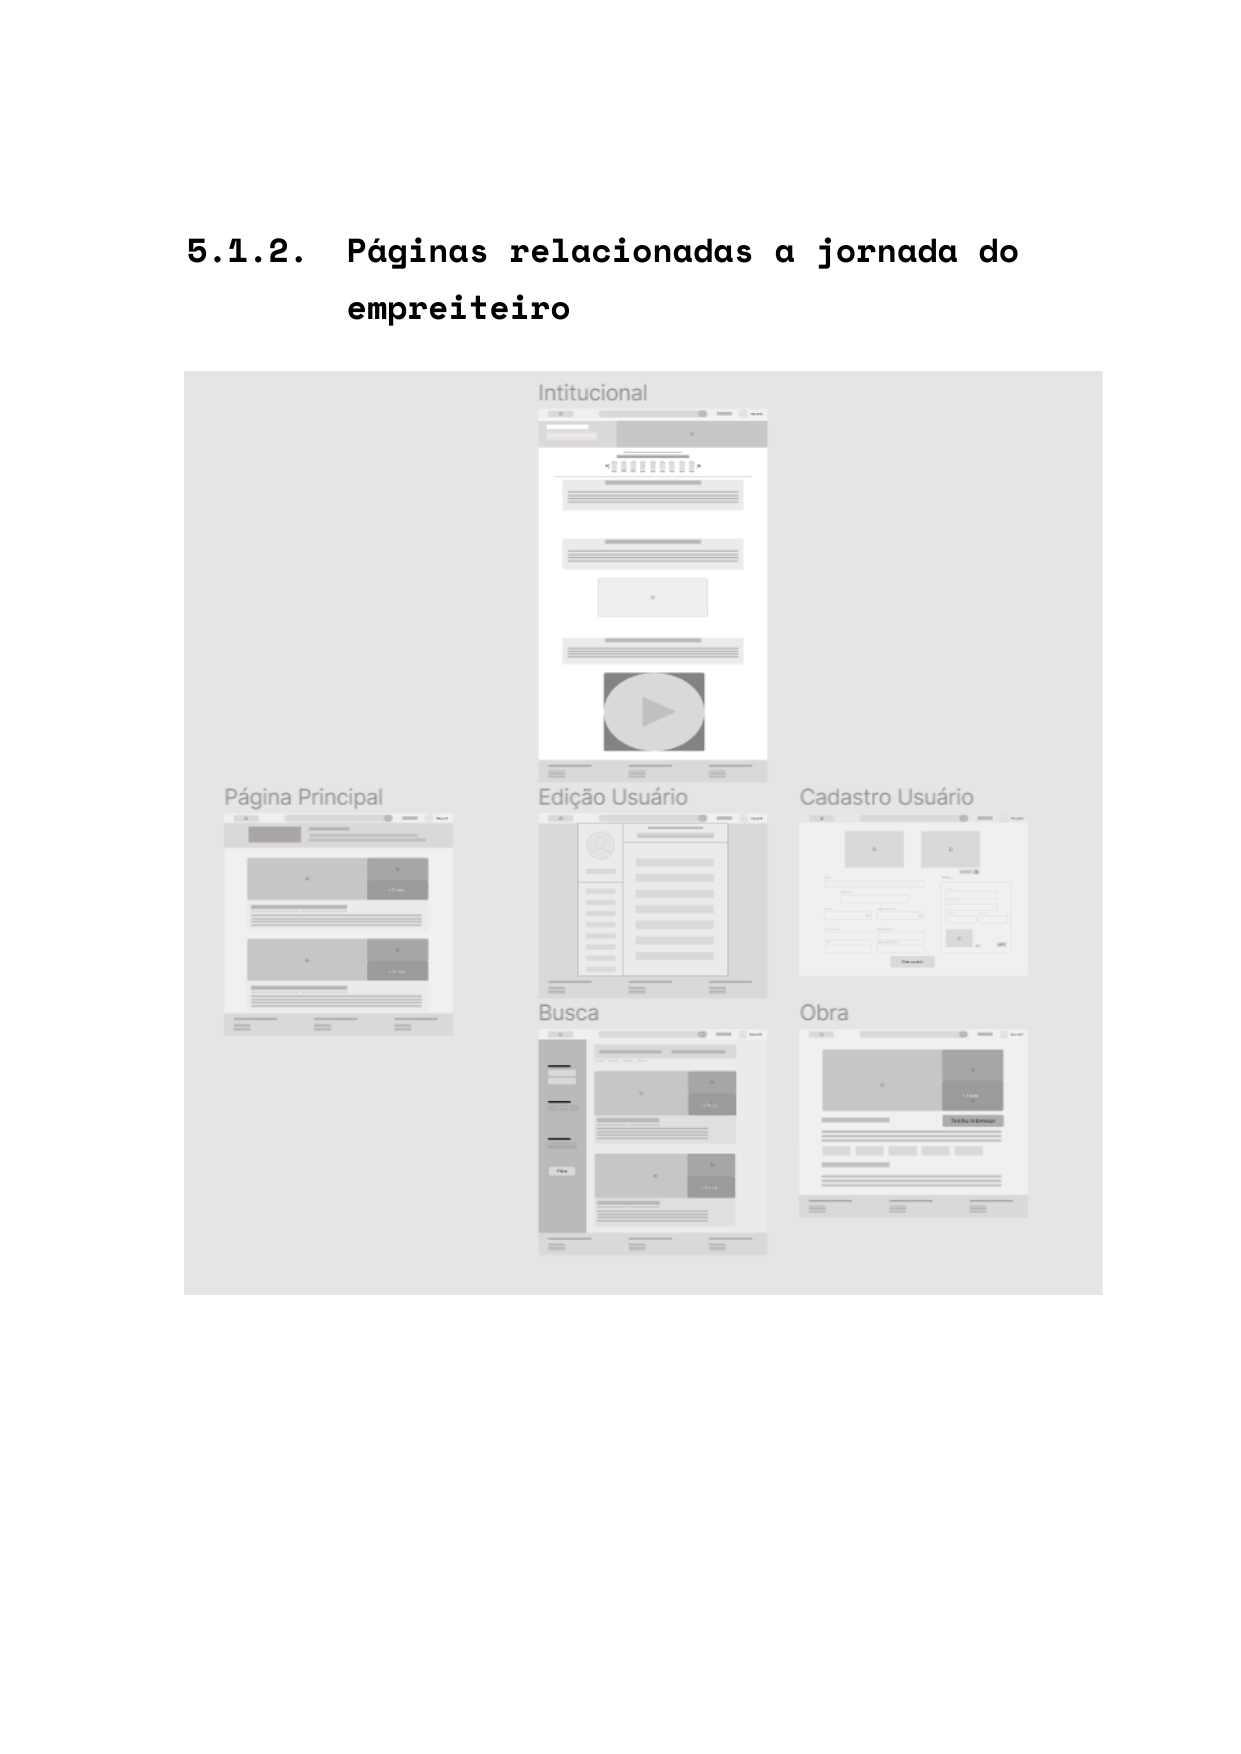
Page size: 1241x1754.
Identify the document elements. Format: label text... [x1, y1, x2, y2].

subtitle Páginas relacionadas a jornada do empreiteiro [309, 225, 1165, 331]
picture [184, 371, 1103, 1295]
